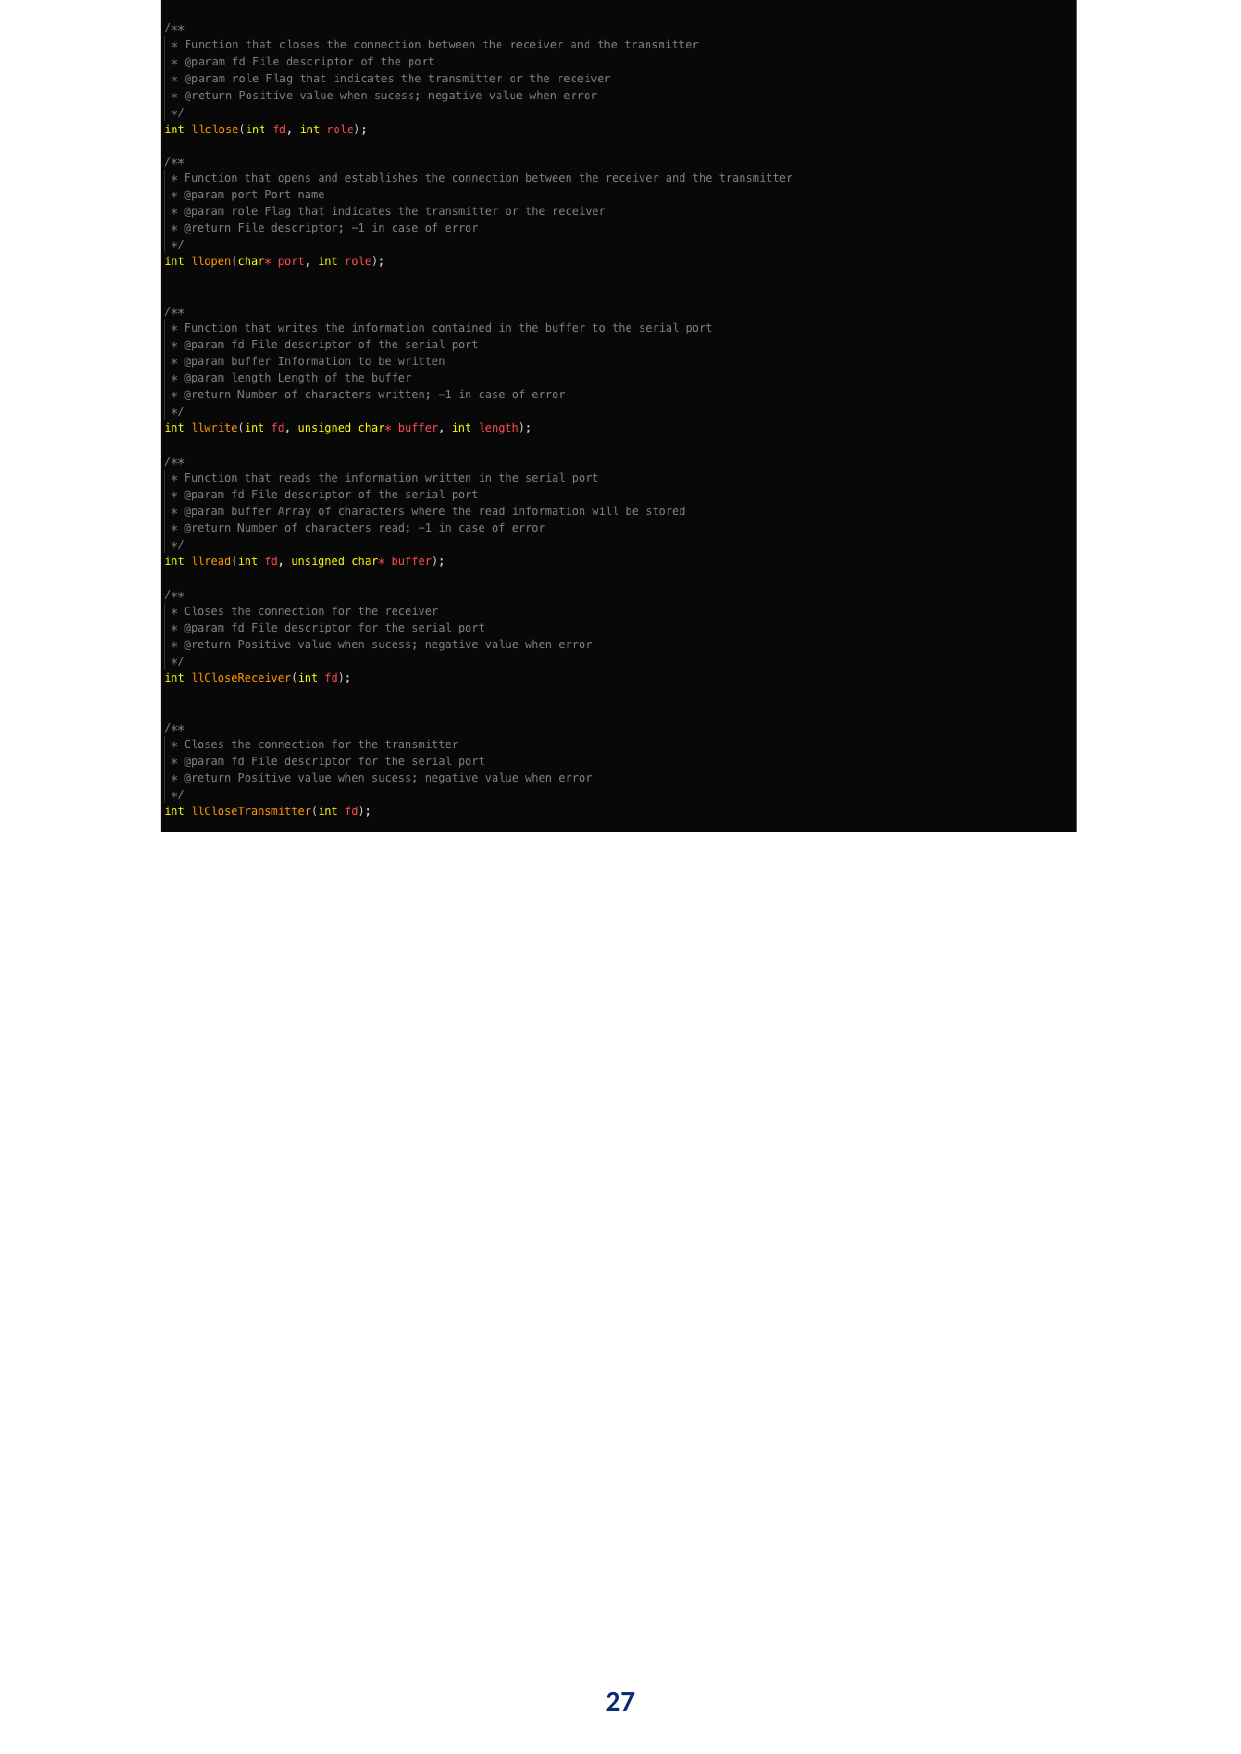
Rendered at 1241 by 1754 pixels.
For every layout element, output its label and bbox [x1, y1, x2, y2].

picture [160, 0, 1077, 832]
